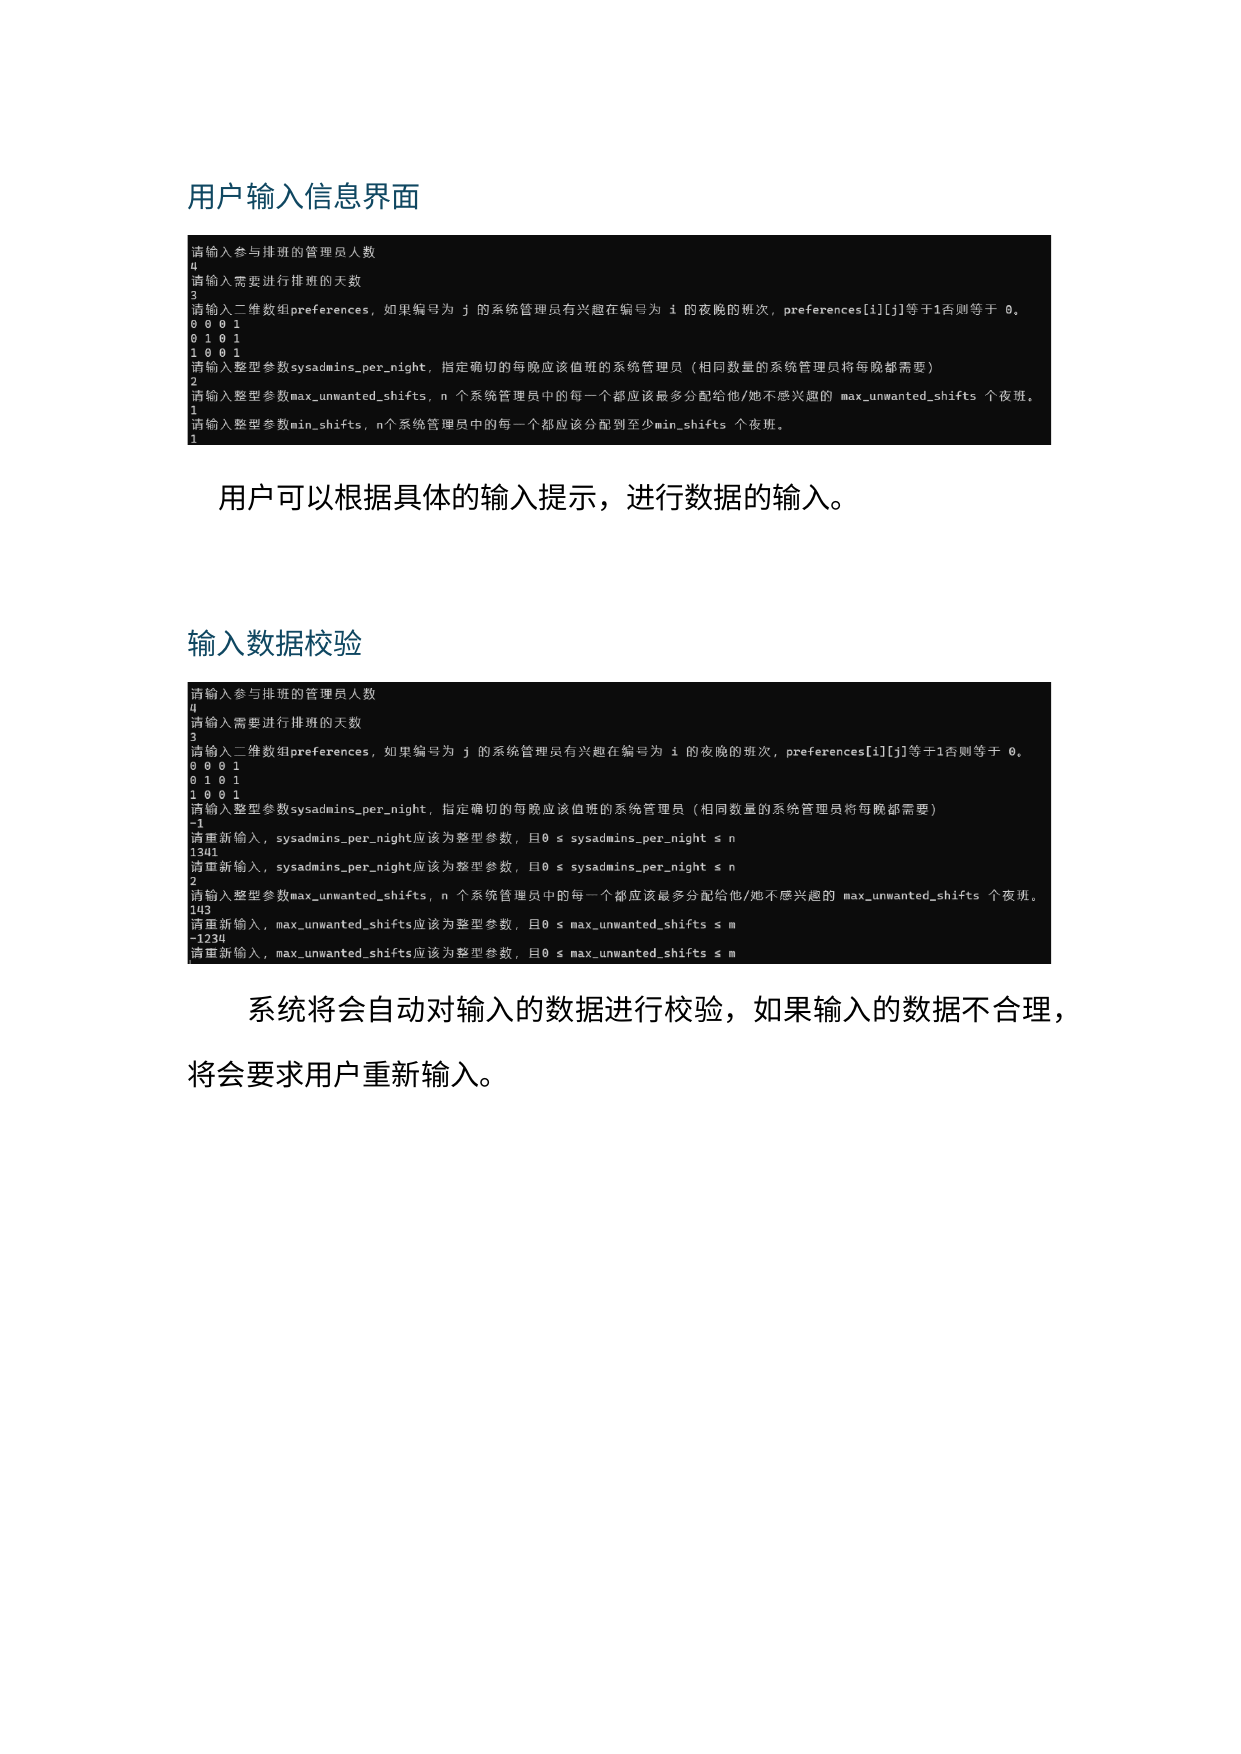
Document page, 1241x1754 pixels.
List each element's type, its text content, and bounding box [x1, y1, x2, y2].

subtitle 用户输入信息界面 [187, 162, 1053, 227]
subtitle 输入数据校验 [187, 609, 1053, 674]
text 用户可以根据具体的输入提示，进行数据的输入。 [187, 463, 1053, 528]
picture [187, 235, 1052, 445]
text 系统将会自动对输入的数据进行校验，如果输入的数据不合理，将会要求用户重新输入。 [187, 975, 1053, 1105]
picture [187, 682, 1052, 964]
